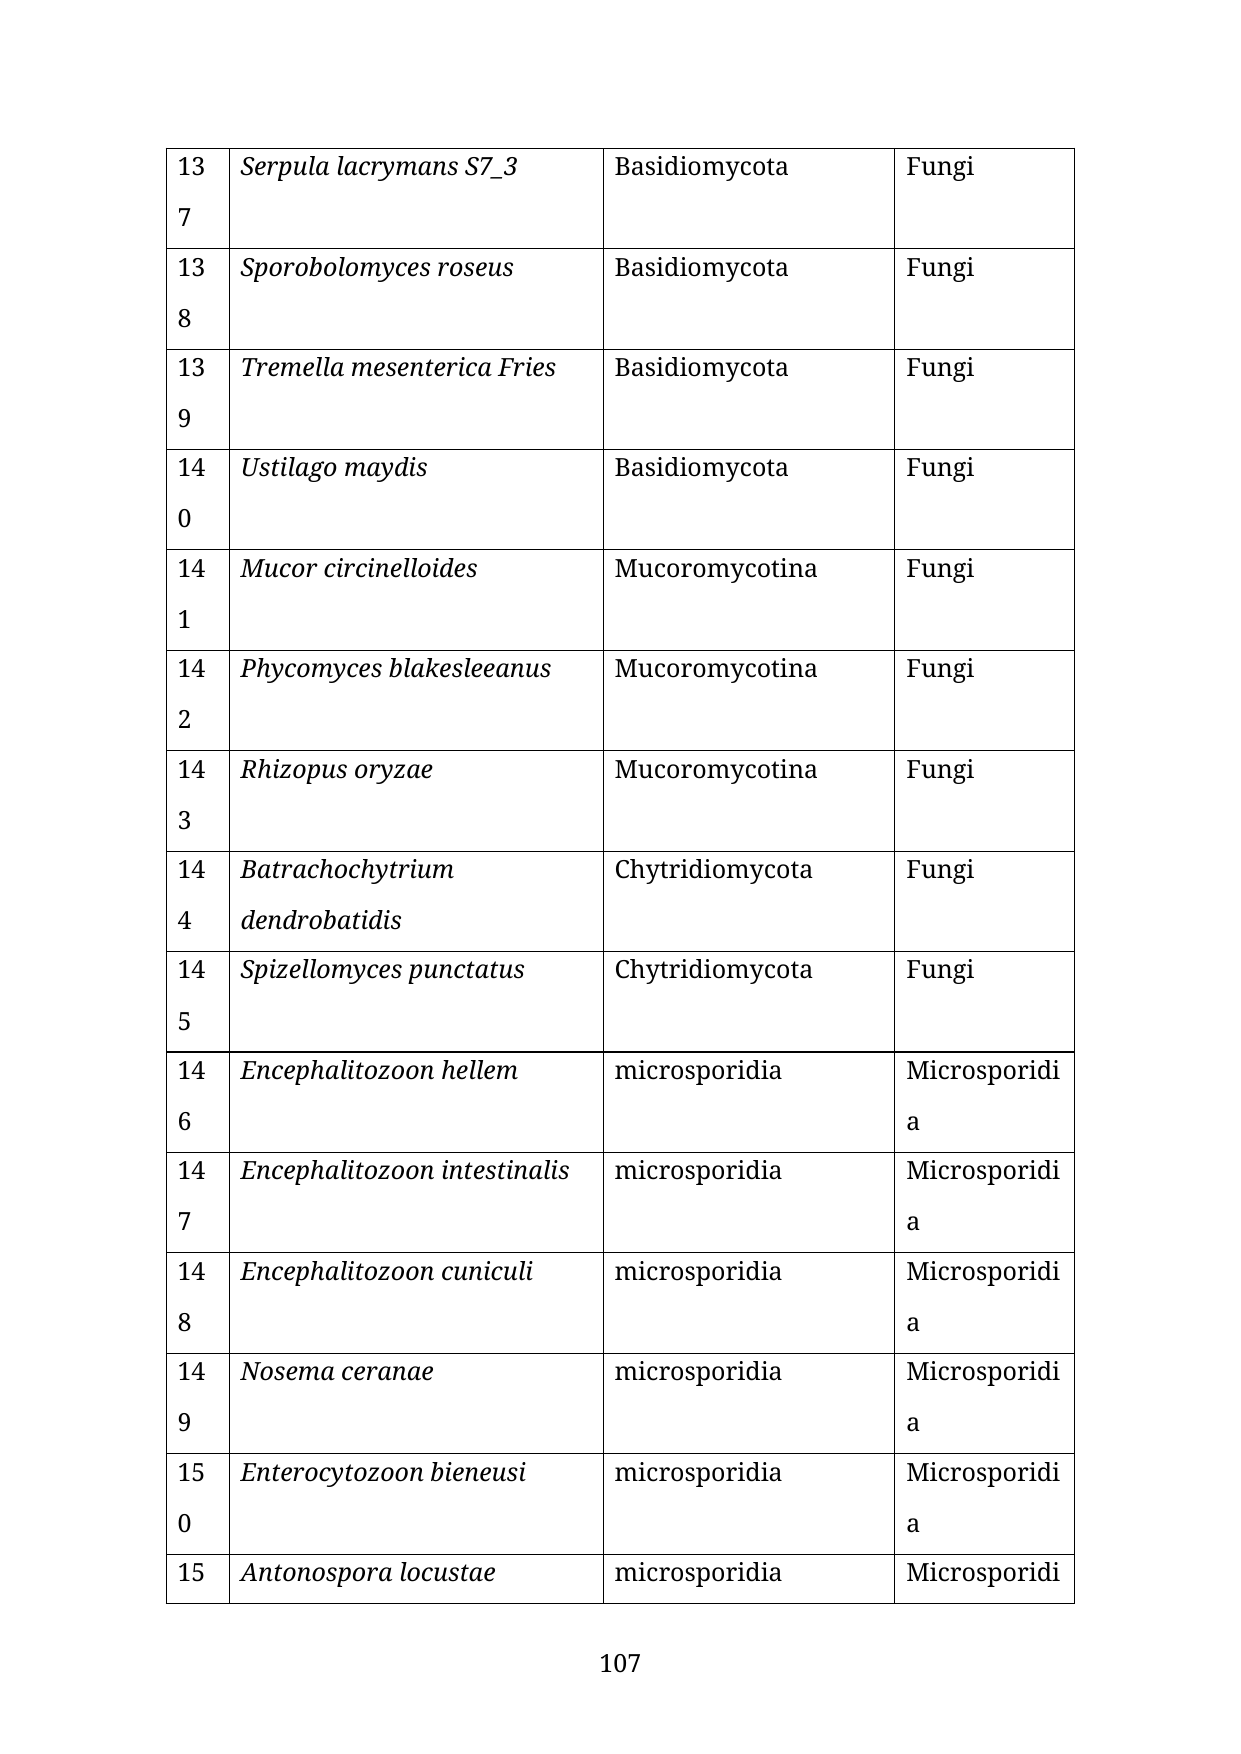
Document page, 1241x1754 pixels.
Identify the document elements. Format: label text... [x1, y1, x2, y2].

table_cell Chytridiomycota [604, 952, 894, 1051]
table_cell 151 [167, 1555, 229, 1603]
table_cell Fungi [895, 350, 1074, 449]
table_cell 141 [167, 550, 229, 650]
table_cell Serpula lacrymans S7_3 [230, 149, 603, 248]
table_cell 138 [167, 249, 229, 348]
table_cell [230, 1555, 603, 1603]
table_cell microsporidia [604, 1555, 894, 1603]
table_cell Mucoromycotina [604, 751, 894, 851]
table_cell Microsporidia [895, 1053, 1074, 1152]
table_cell microsporidia [604, 1253, 894, 1353]
table_cell Mucoromycotina [604, 651, 894, 750]
table_cell 142 [167, 651, 229, 750]
table_cell 140 [167, 450, 229, 549]
table_cell Fungi [895, 149, 1074, 248]
table_cell Encephalitozoon cuniculi [230, 1253, 603, 1353]
table_cell 143 [167, 751, 229, 851]
table_cell Basidiomycota [604, 149, 894, 248]
table_cell Fungi [895, 249, 1074, 348]
table_cell Sporobolomyces roseus [230, 249, 603, 348]
table_cell Chytridiomycota [604, 852, 894, 951]
table_cell Nosema ceranae [230, 1354, 603, 1453]
table_cell Microsporidia [895, 1253, 1074, 1353]
table_cell Spizellomyces punctatus [230, 952, 603, 1051]
table_cell 149 [167, 1354, 229, 1453]
table_cell 147 [167, 1153, 229, 1252]
table_cell Microsporidia [895, 1555, 1074, 1603]
table_cell Fungi [895, 450, 1074, 549]
table_cell Mucoromycotina [604, 550, 894, 650]
table_cell Fungi [895, 550, 1074, 650]
table_cell Encephalitozoon hellem [230, 1053, 603, 1152]
table_cell Fungi [895, 852, 1074, 951]
table_cell 146 [167, 1053, 229, 1152]
table_cell Basidiomycota [604, 450, 894, 549]
table_cell Enterocytozoon bieneusi [230, 1454, 603, 1553]
table_cell Microsporidia [895, 1454, 1074, 1553]
table_cell Rhizopus oryzae [230, 751, 603, 851]
table_cell Tremella mesenterica Fries [230, 350, 603, 449]
table_cell 144 [167, 852, 229, 951]
table_cell Mucor circinelloides [230, 550, 603, 650]
table_cell Phycomyces blakesleeanus [230, 651, 603, 750]
table_cell microsporidia [604, 1354, 894, 1453]
table_cell Batrachochytrium dendrobatidis [230, 852, 603, 951]
table_cell 145 [167, 952, 229, 1051]
table_cell Microsporidia [895, 1354, 1074, 1453]
table_cell 139 [167, 350, 229, 449]
table_cell 137 [167, 149, 229, 248]
table_cell microsporidia [604, 1454, 894, 1553]
table_cell Fungi [895, 651, 1074, 750]
table_cell microsporidia [604, 1053, 894, 1152]
table_cell Fungi [895, 952, 1074, 1051]
table_cell Ustilago maydis [230, 450, 603, 549]
table_cell 148 [167, 1253, 229, 1353]
table_cell 150 [167, 1454, 229, 1553]
table_cell Basidiomycota [604, 350, 894, 449]
table_cell microsporidia [604, 1153, 894, 1252]
table_cell Encephalitozoon intestinalis [230, 1153, 603, 1252]
table_cell Basidiomycota [604, 249, 894, 348]
table_cell Fungi [895, 751, 1074, 851]
table_cell Microsporidia [895, 1153, 1074, 1252]
